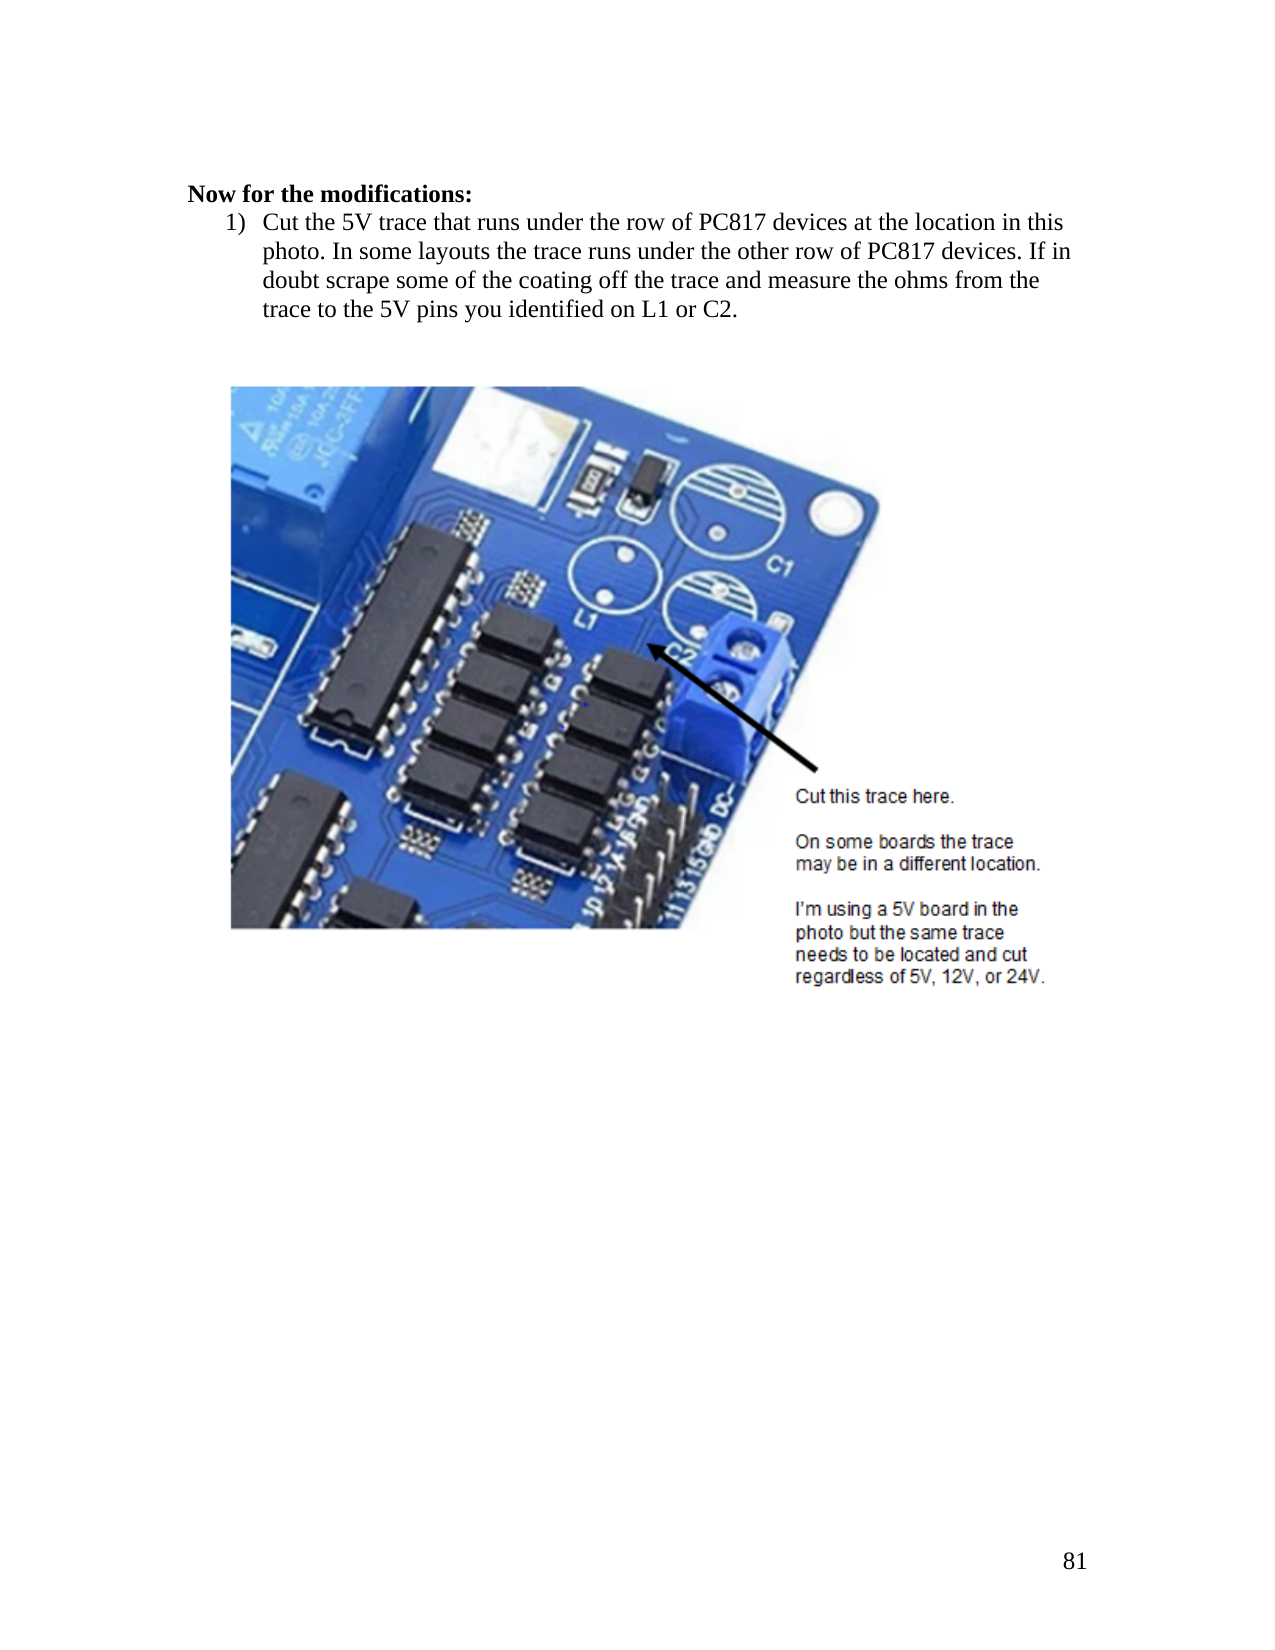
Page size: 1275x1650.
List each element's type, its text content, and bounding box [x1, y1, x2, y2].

text Now for the modifications: [187, 179, 1087, 207]
picture [225, 379, 1077, 999]
list Cut the 5V trace that runs under the row of PC817 devices at the location in this photo. In some layouts the trace runs under the other row of PC817 devices. If in doubt scrape some of the coating off the trace and measure the ohms from the trace to the 5V pins you identified on L1 or C2. [225, 207, 1087, 322]
